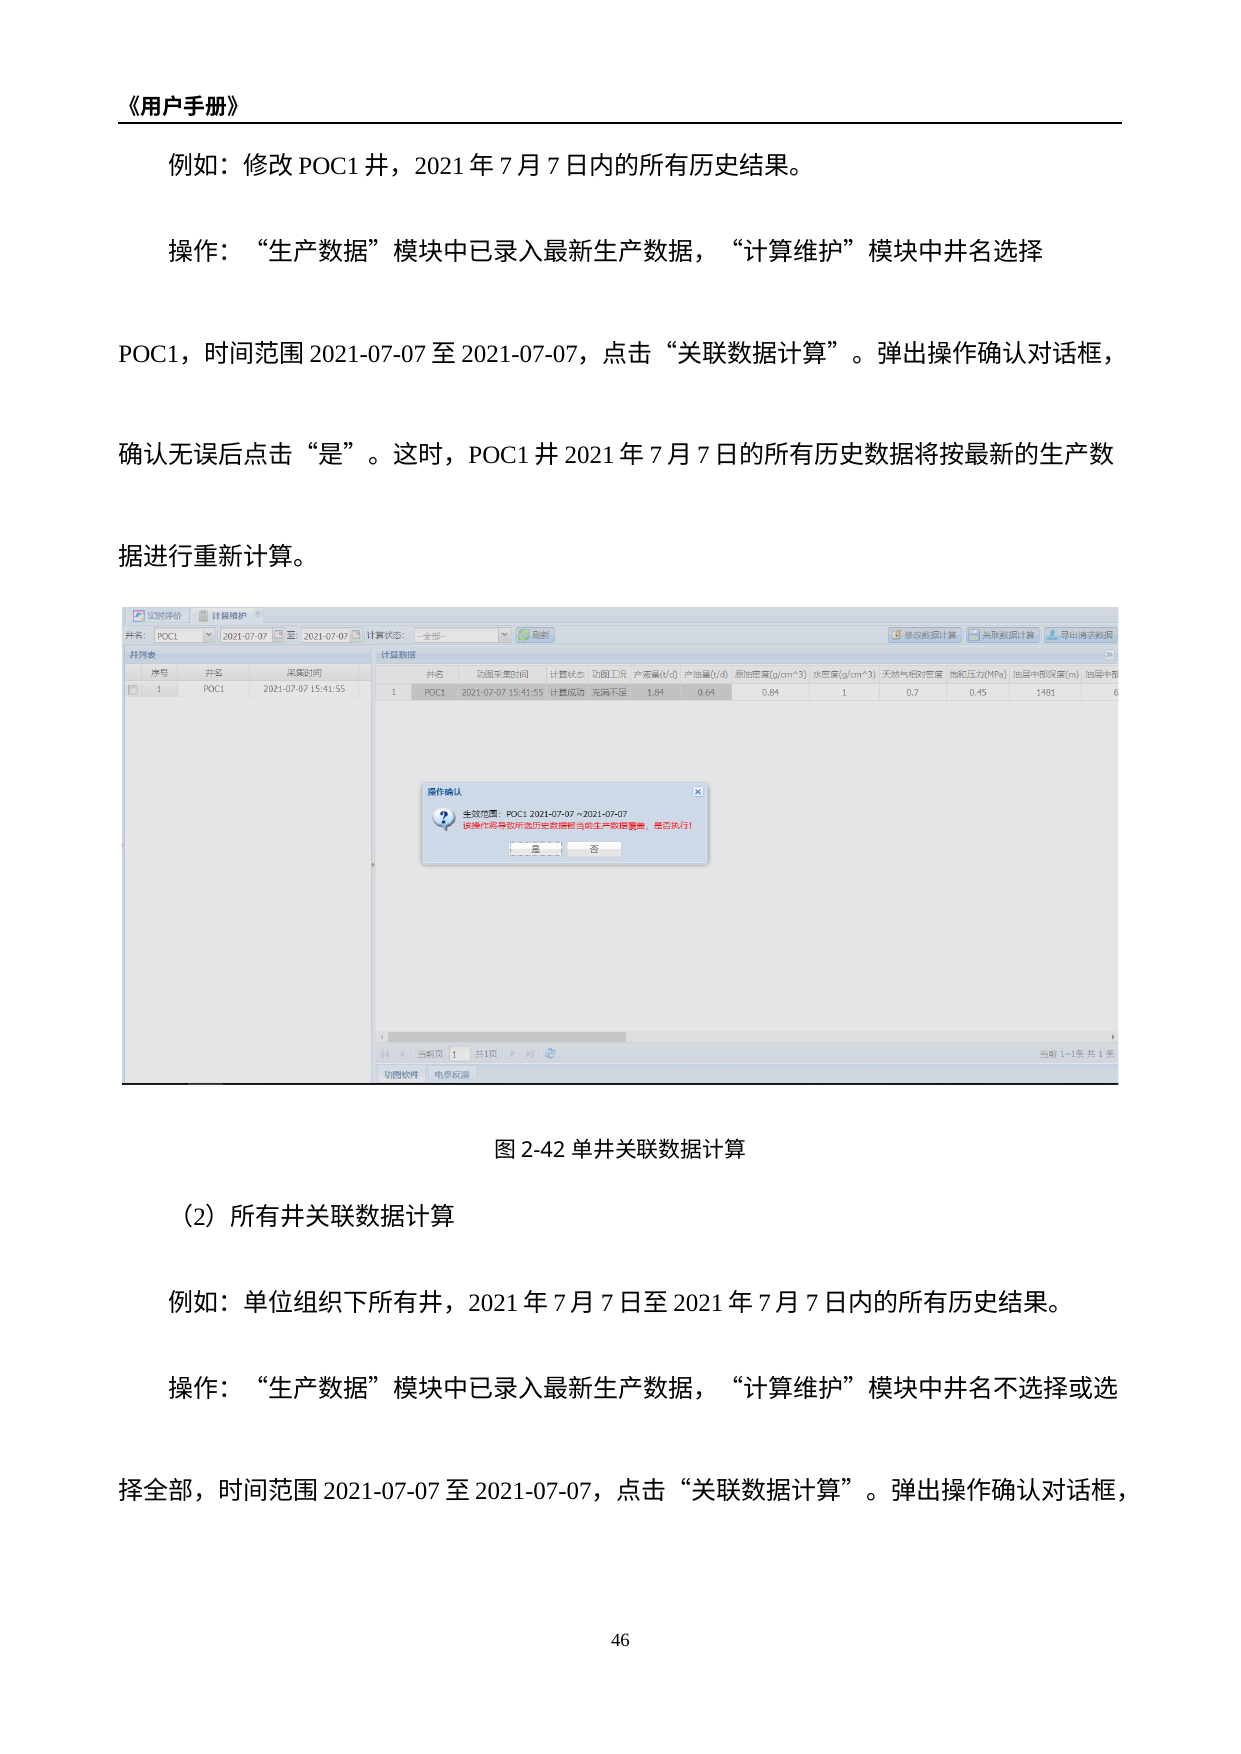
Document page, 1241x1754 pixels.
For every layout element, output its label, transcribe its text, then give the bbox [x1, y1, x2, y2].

text 例如：单位组织下所有井，2021年7月7日至2021年7月7日内的所有历史结果。 [118, 1267, 1122, 1334]
picture [121, 607, 1119, 1085]
text 操作：“生产数据”模块中已录入最新生产数据，“计算维护”模块中井名选择POC1，时间范围2021-07-07至2021-07-07，点击“关联数据计算”。弹出操作确认对话框，确认无误后点击“是”。这时，POC1井2021年7月7日的所有历史数据将按最新的生产数据进行重新计算。 [118, 215, 1122, 589]
text 图2-42 单井关联数据计算 [118, 1131, 1122, 1165]
text （2）所有井关联数据计算 [118, 1181, 1122, 1248]
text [118, 1353, 1122, 1522]
text 例如：修改POC1井，2021年7月7日内的所有历史结果。 [118, 129, 1122, 197]
